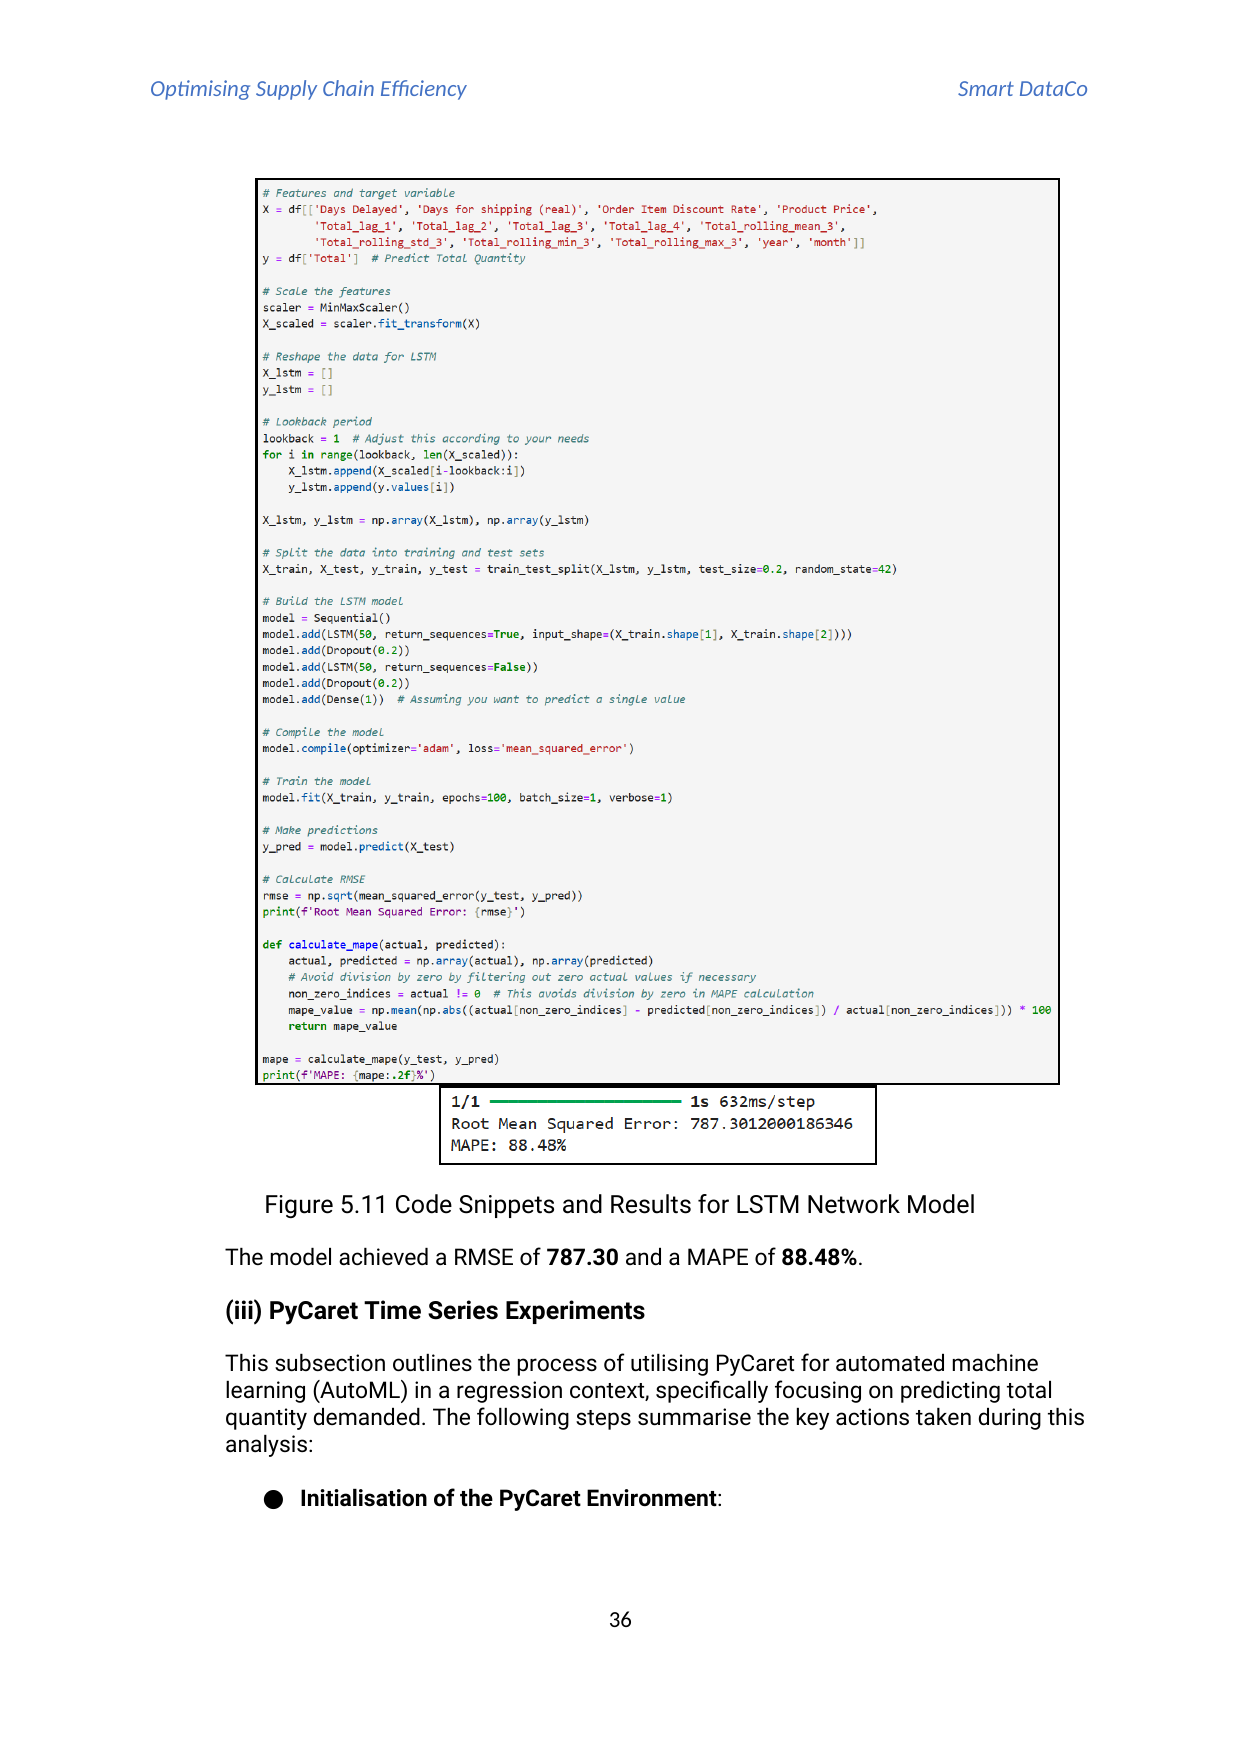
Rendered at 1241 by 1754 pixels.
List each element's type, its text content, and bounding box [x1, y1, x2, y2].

text (iii) PyCaret Time Series Experiments [225, 1296, 1090, 1326]
picture [258, 180, 1058, 1083]
text The model achieved a RMSE of 787.30 and a MAPE of 88.48%. [150, 1244, 1090, 1271]
text This subsection outlines the process of utilising PyCaret for automated machine learning (AutoML) in a regression context, specifically focusing on predicting total quantity demanded. The following steps summarise the key actions taken during this analysis: [225, 1351, 1090, 1458]
list Initialisation of the PyCaret Environment: [262, 1483, 1090, 1512]
picture [441, 1088, 875, 1163]
text Figure 5.11 Code Snippets and Results for LSTM Network Model [150, 1190, 1090, 1219]
